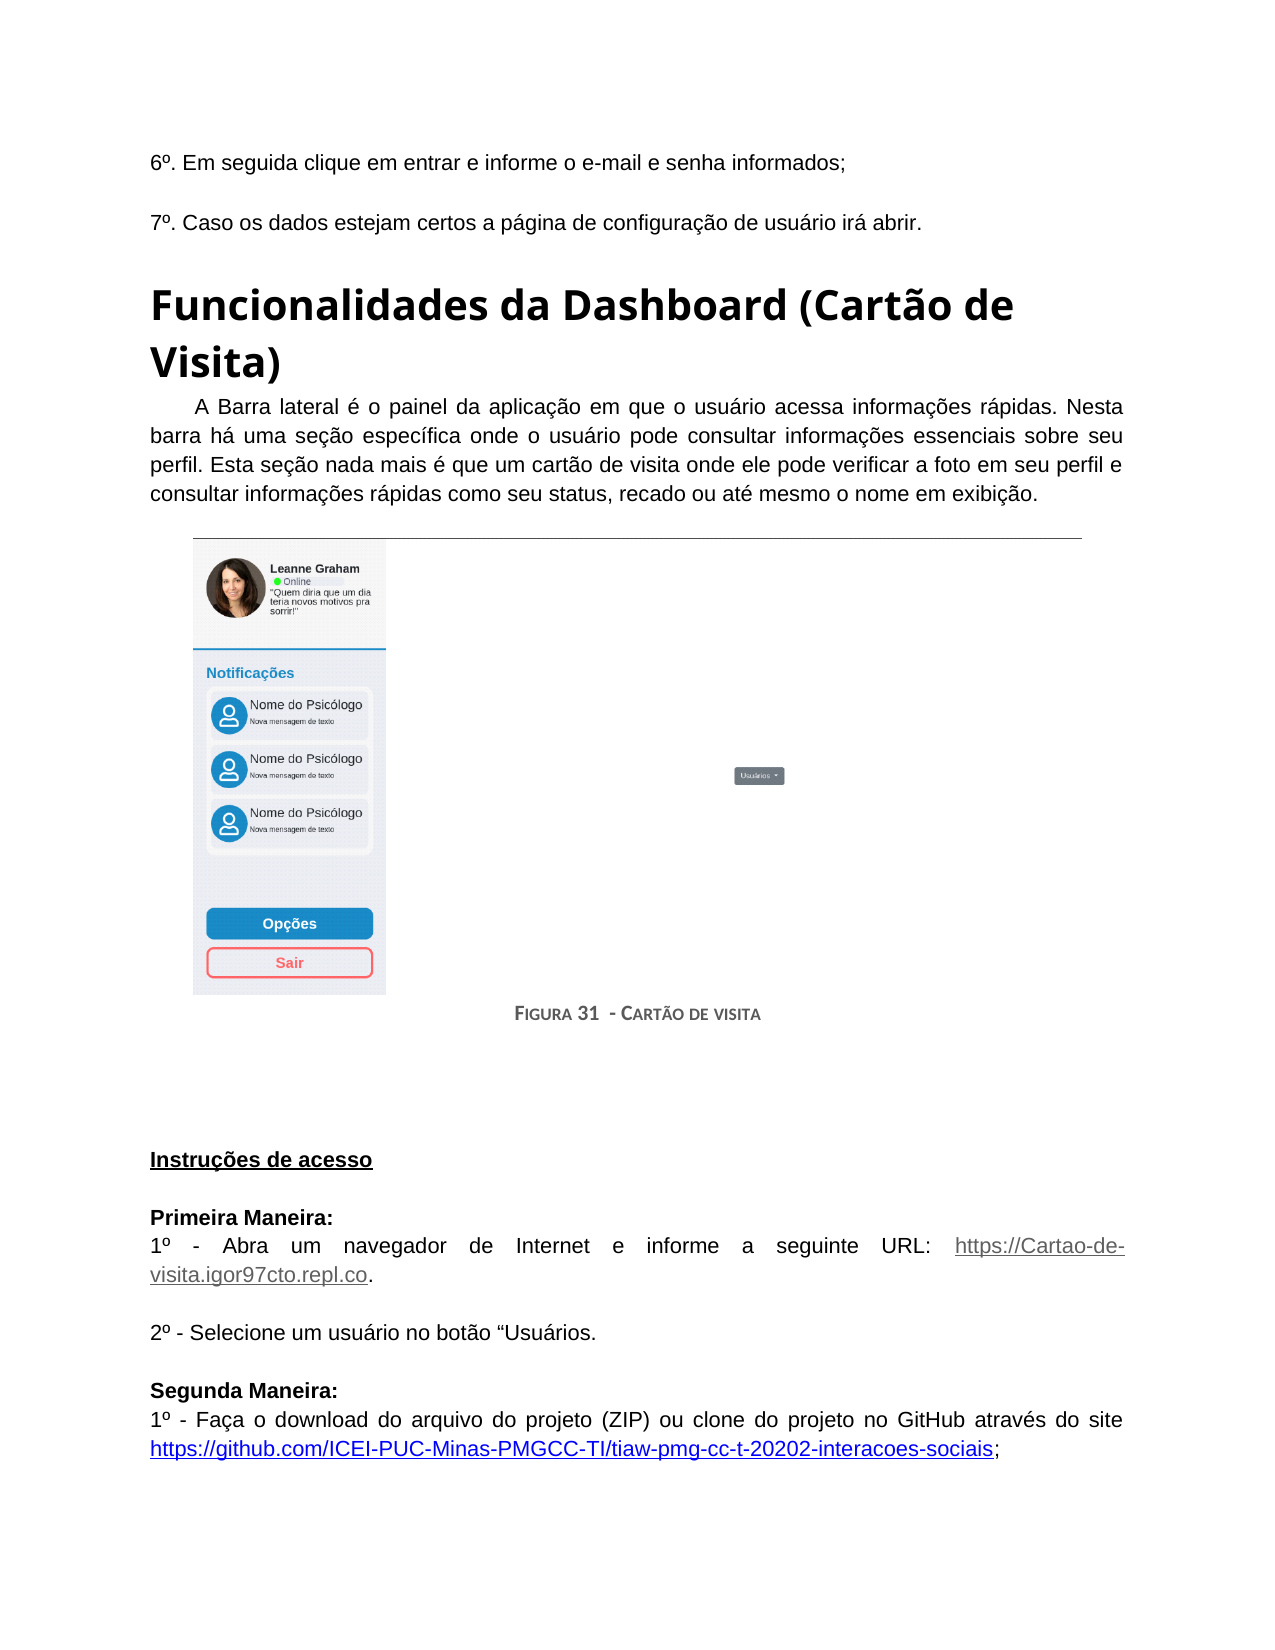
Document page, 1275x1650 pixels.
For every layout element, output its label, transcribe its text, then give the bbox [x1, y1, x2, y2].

text Figura 31 - Cartão de visita [150, 999, 1125, 1025]
text 1º - Abra um navegador de Internet e informe a seguinte URL: https://Cartao-de-visita.igor97cto.repl.co. [150, 1233, 1125, 1288]
text 2º - Selecione um usuário no botão “Usuários. [150, 1320, 1125, 1346]
text Instruções de acesso [150, 1147, 1125, 1172]
picture [193, 538, 1082, 995]
subtitle Funcionalidades da Dashboard (Cartão de Visita) [150, 276, 1125, 389]
text 1º - Faça o download do arquivo do projeto (ZIP) ou clone do projeto no GitHub através do site https://github.com/ICEI-PUC-Minas-PMGCC-TI/tiaw-pmg-cc-t-20202-interacoes-sociais; [150, 1407, 1125, 1461]
text Primeira Maneira: [150, 1204, 1125, 1230]
text Segunda Maneira: [150, 1378, 1125, 1403]
text 7º. Caso os dados estejam certos a página de configuração de usuário irá abrir. [150, 209, 1125, 235]
text 6º. Em seguida clique em entrar e informe o e-mail e senha informados; [150, 150, 1125, 175]
text A Barra lateral é o painel da aplicação em que o usuário acessa informações rápidas. Nesta barra há uma seção específica onde o usuário pode consultar informações essenciais sobre seu perfil. Esta seção nada mais é que um cartão de visita onde ele pode verificar a foto em seu perfil e consultar informações rápidas como seu status, recado ou até mesmo o nome em exibição. [150, 394, 1125, 506]
